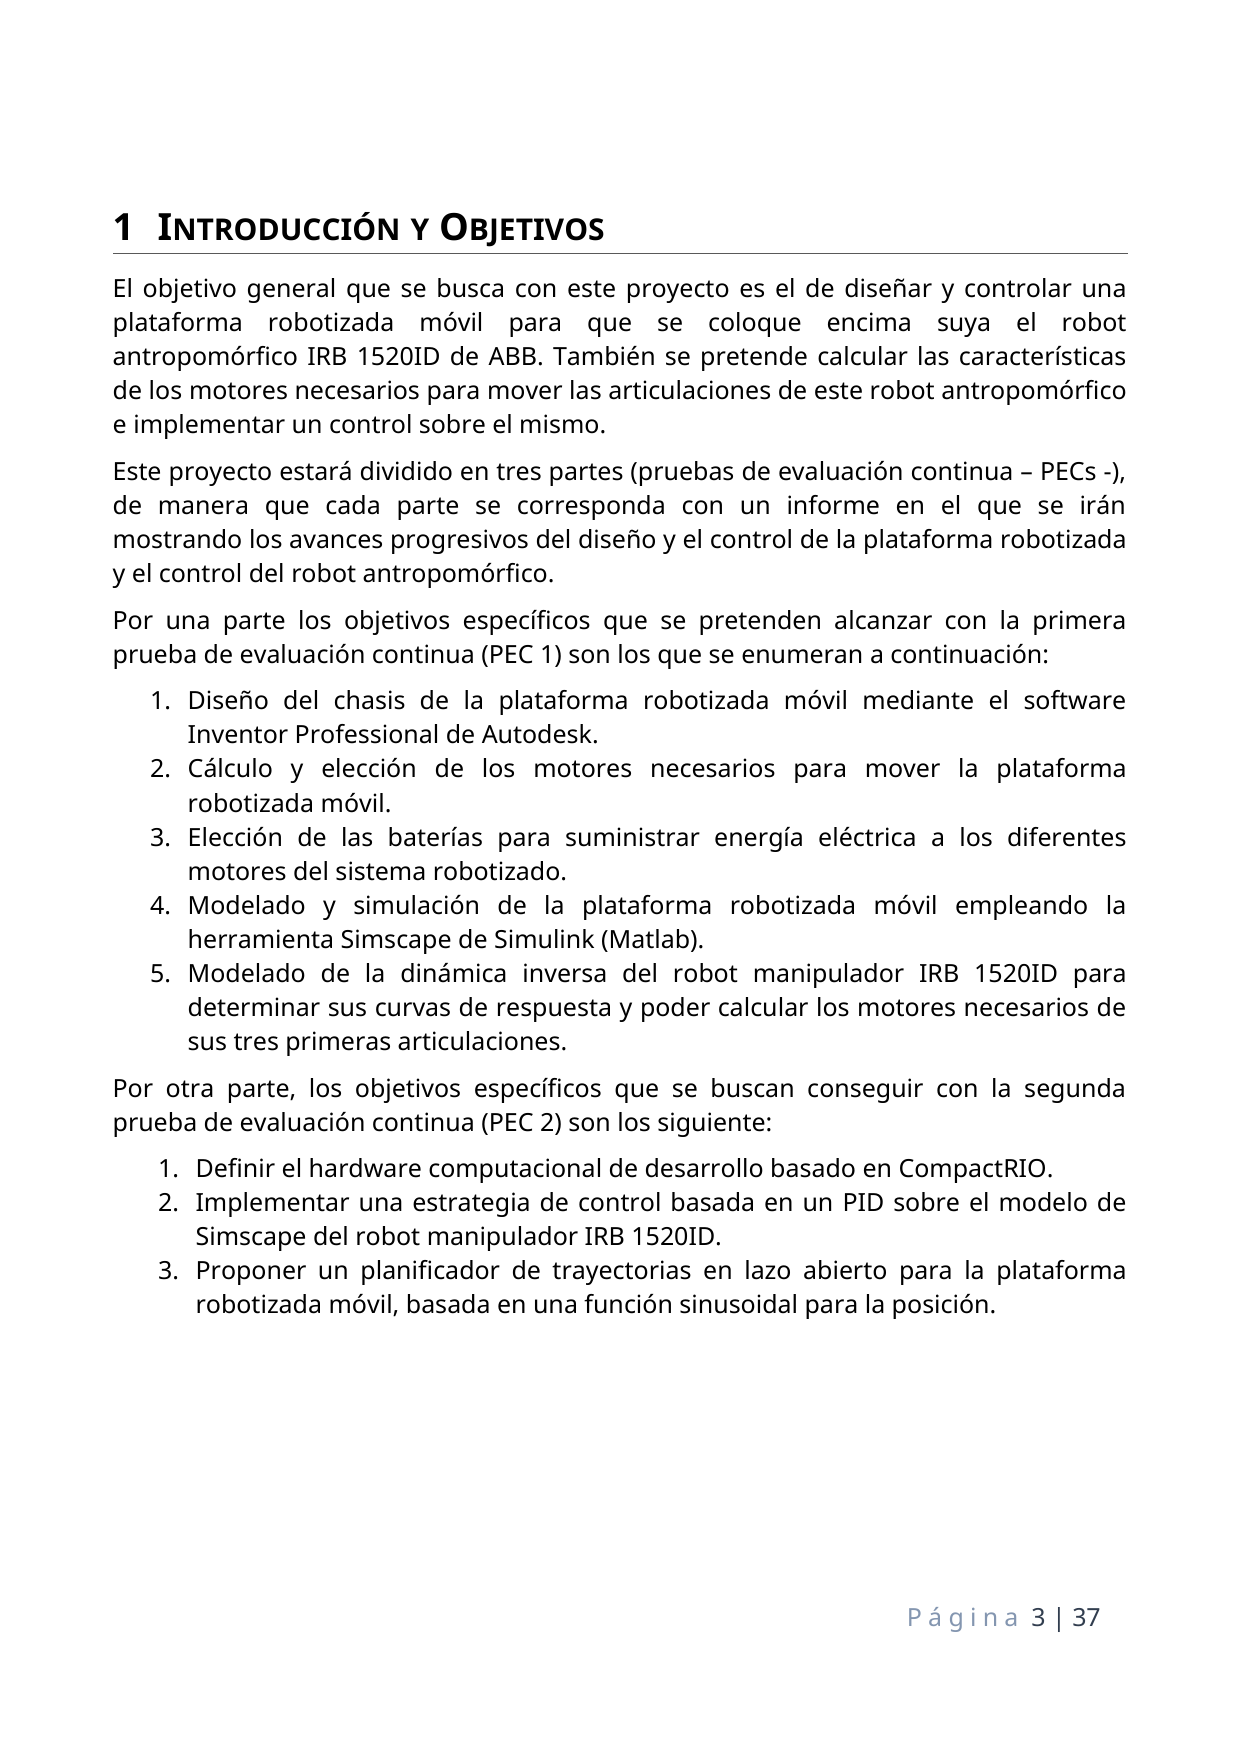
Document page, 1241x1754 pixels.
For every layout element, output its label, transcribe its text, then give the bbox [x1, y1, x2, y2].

list Modelado y simulación de la plataforma robotizada móvil empleando la herramienta Simscape de Simulink (Matlab). [150, 887, 1128, 956]
list Modelado de la dinámica inversa del robot manipulador IRB 1520ID para determinar sus curvas de respuesta y poder calcular los motores necesarios de sus tres primeras articulaciones. [150, 956, 1128, 1058]
text Por otra parte, los objetivos específicos que se buscan conseguir con la segunda prueba de evaluación continua (PEC 2) son los siguiente: [112, 1070, 1128, 1138]
list Proponer un planificador de trayectorias en lazo abierto para la plataforma robotizada móvil, basada en una función sinusoidal para la posición. [158, 1253, 1128, 1321]
list Definir el hardware computacional de desarrollo basado en CompactRIO. [158, 1151, 1128, 1185]
text El objetivo general que se busca con este proyecto es el de diseñar y controlar una plataforma robotizada móvil para que se coloque encima suya el robot antropomórfico IRB 1520ID de ABB. También se pretende calcular las características de los motores necesarios para mover las articulaciones de este robot antropomórfico e implementar un control sobre el mismo. [112, 271, 1128, 441]
list Cálculo y elección de los motores necesarios para mover la plataforma robotizada móvil. [150, 751, 1128, 819]
text Este proyecto estará dividido en tres partes (pruebas de evaluación continua – PECs -), de manera que cada parte se corresponda con un informe en el que se irán mostrando los avances progresivos del diseño y el control de la plataforma robotizada y el control del robot antropomórfico. [112, 454, 1128, 590]
text Por una parte los objetivos específicos que se pretenden alcanzar con la primera prueba de evaluación continua (PEC 1) son los que se enumeran a continuación: [112, 602, 1128, 671]
list Diseño del chasis de la plataforma robotizada móvil mediante el software Inventor Professional de Autodesk. [150, 683, 1128, 751]
list Elección de las baterías para suministrar energía eléctrica a los diferentes motores del sistema robotizado. [150, 819, 1128, 887]
subtitle Introducción y Objetivos [112, 200, 1128, 254]
list Implementar una estrategia de control basada en un PID sobre el modelo de Simscape del robot manipulador IRB 1520ID. [158, 1185, 1128, 1253]
